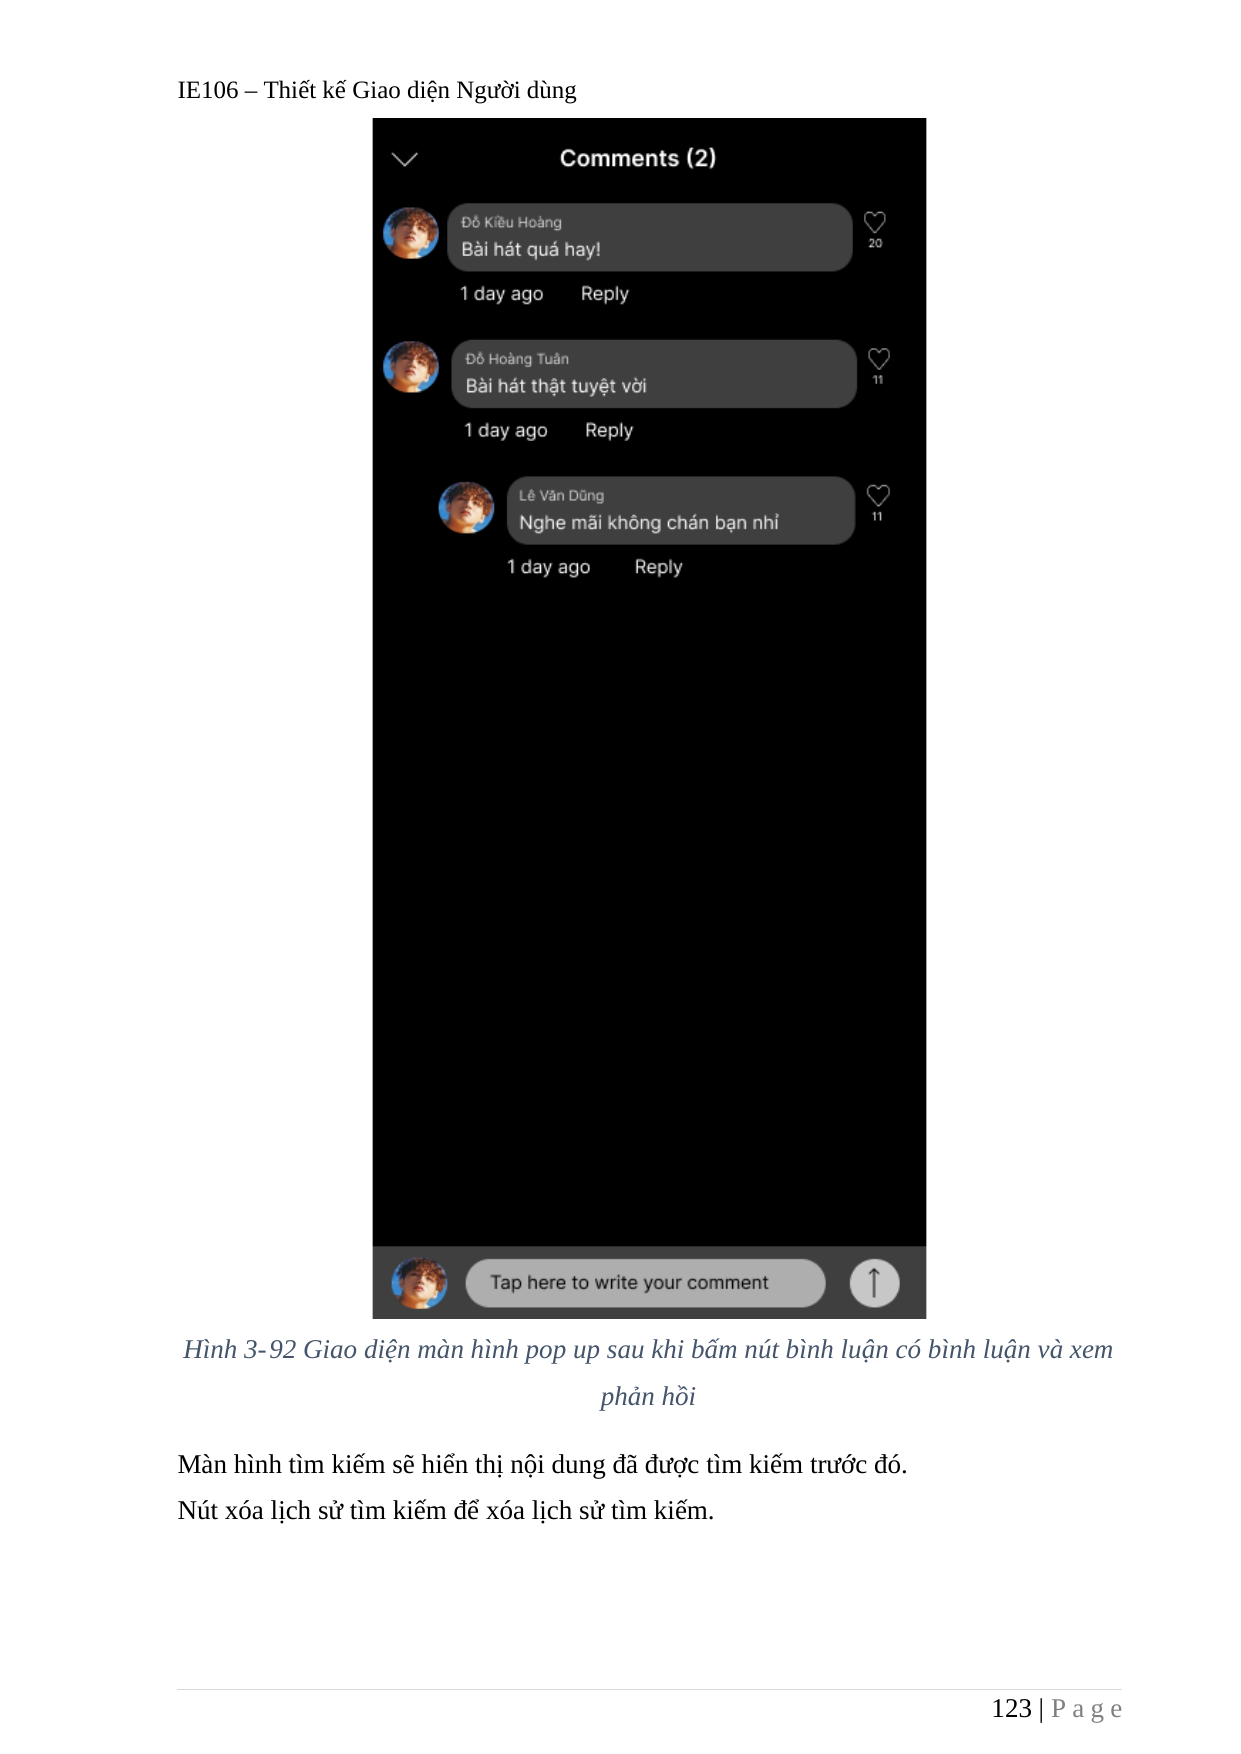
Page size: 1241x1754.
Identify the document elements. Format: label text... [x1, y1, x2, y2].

text Màn hình tìm kiếm sẽ hiển thị nội dung đã được tìm kiếm trước đó. [177, 1448, 1122, 1479]
text Nút xóa lịch sử tìm kiếm để xóa lịch sử tìm kiếm. [177, 1494, 1122, 1526]
picture [372, 118, 927, 1319]
